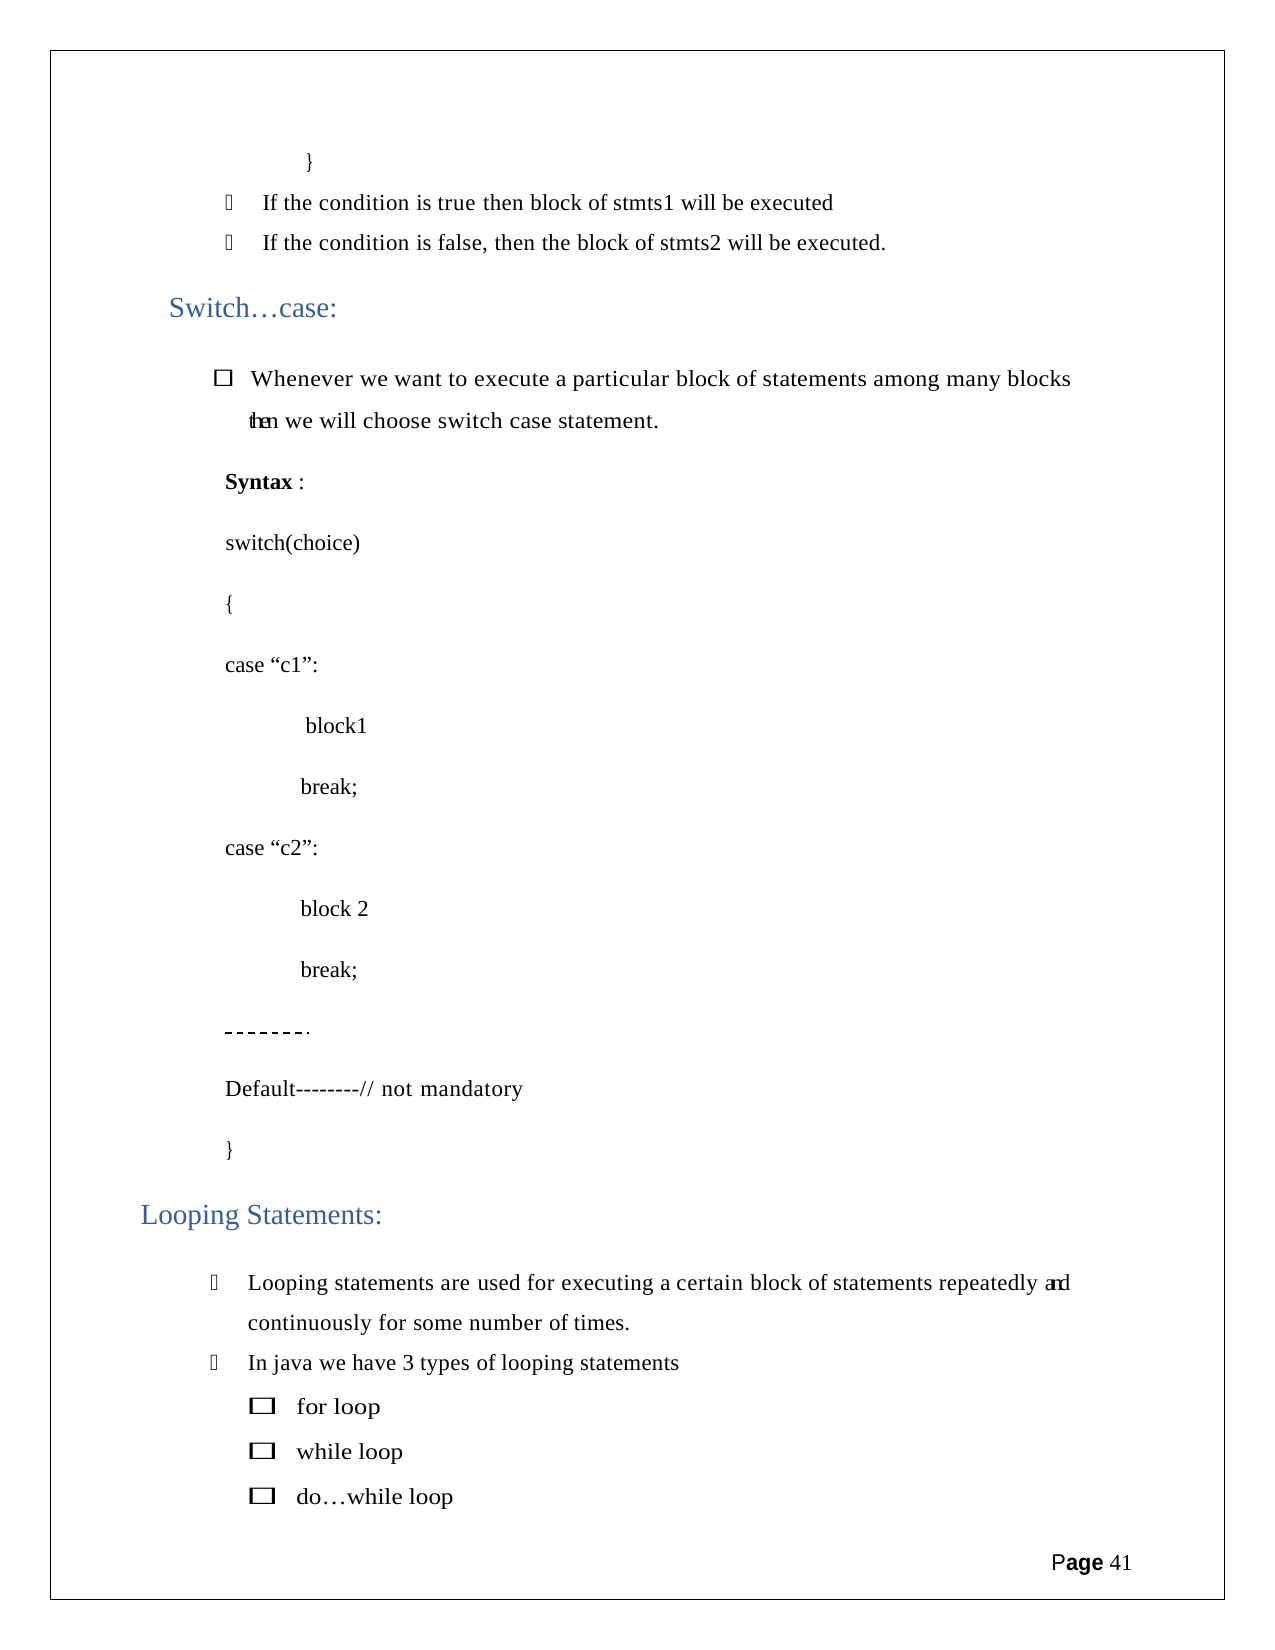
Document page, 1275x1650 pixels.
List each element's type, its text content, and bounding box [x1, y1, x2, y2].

subtitle Looping Statements: [140, 1197, 1223, 1231]
list If the condition is false, then the block of stmts2 will be executed. [225, 229, 1223, 255]
text Default // not mandatory [225, 1075, 1223, 1101]
text } [305, 148, 1223, 175]
text  while loop [244, 1435, 1223, 1466]
text case “c1”: [225, 651, 1223, 678]
text  Whenever we want to execute a particular block of statements among many blocks then we will choose switch case statement. [210, 362, 1089, 434]
list In java we have 3 types of looping statements [210, 1349, 1223, 1376]
text  do…while loop [244, 1480, 1223, 1511]
list If the condition is true then block of stmts1 will be executed [225, 189, 1223, 215]
text  for loop [244, 1390, 1223, 1421]
text block 2 break; [300, 895, 371, 982]
text } [225, 1136, 1223, 1162]
subtitle Switch…case: [169, 290, 1223, 324]
text case “c2”: [225, 834, 1223, 860]
text { [225, 590, 1223, 616]
list Looping statements are used for executing a certain block of statements repeatedly and continuously for some number of times. [210, 1269, 1104, 1336]
text Syntax : [225, 468, 1223, 494]
text switch(choice) [225, 529, 1223, 556]
text block1 break; [300, 712, 404, 799]
